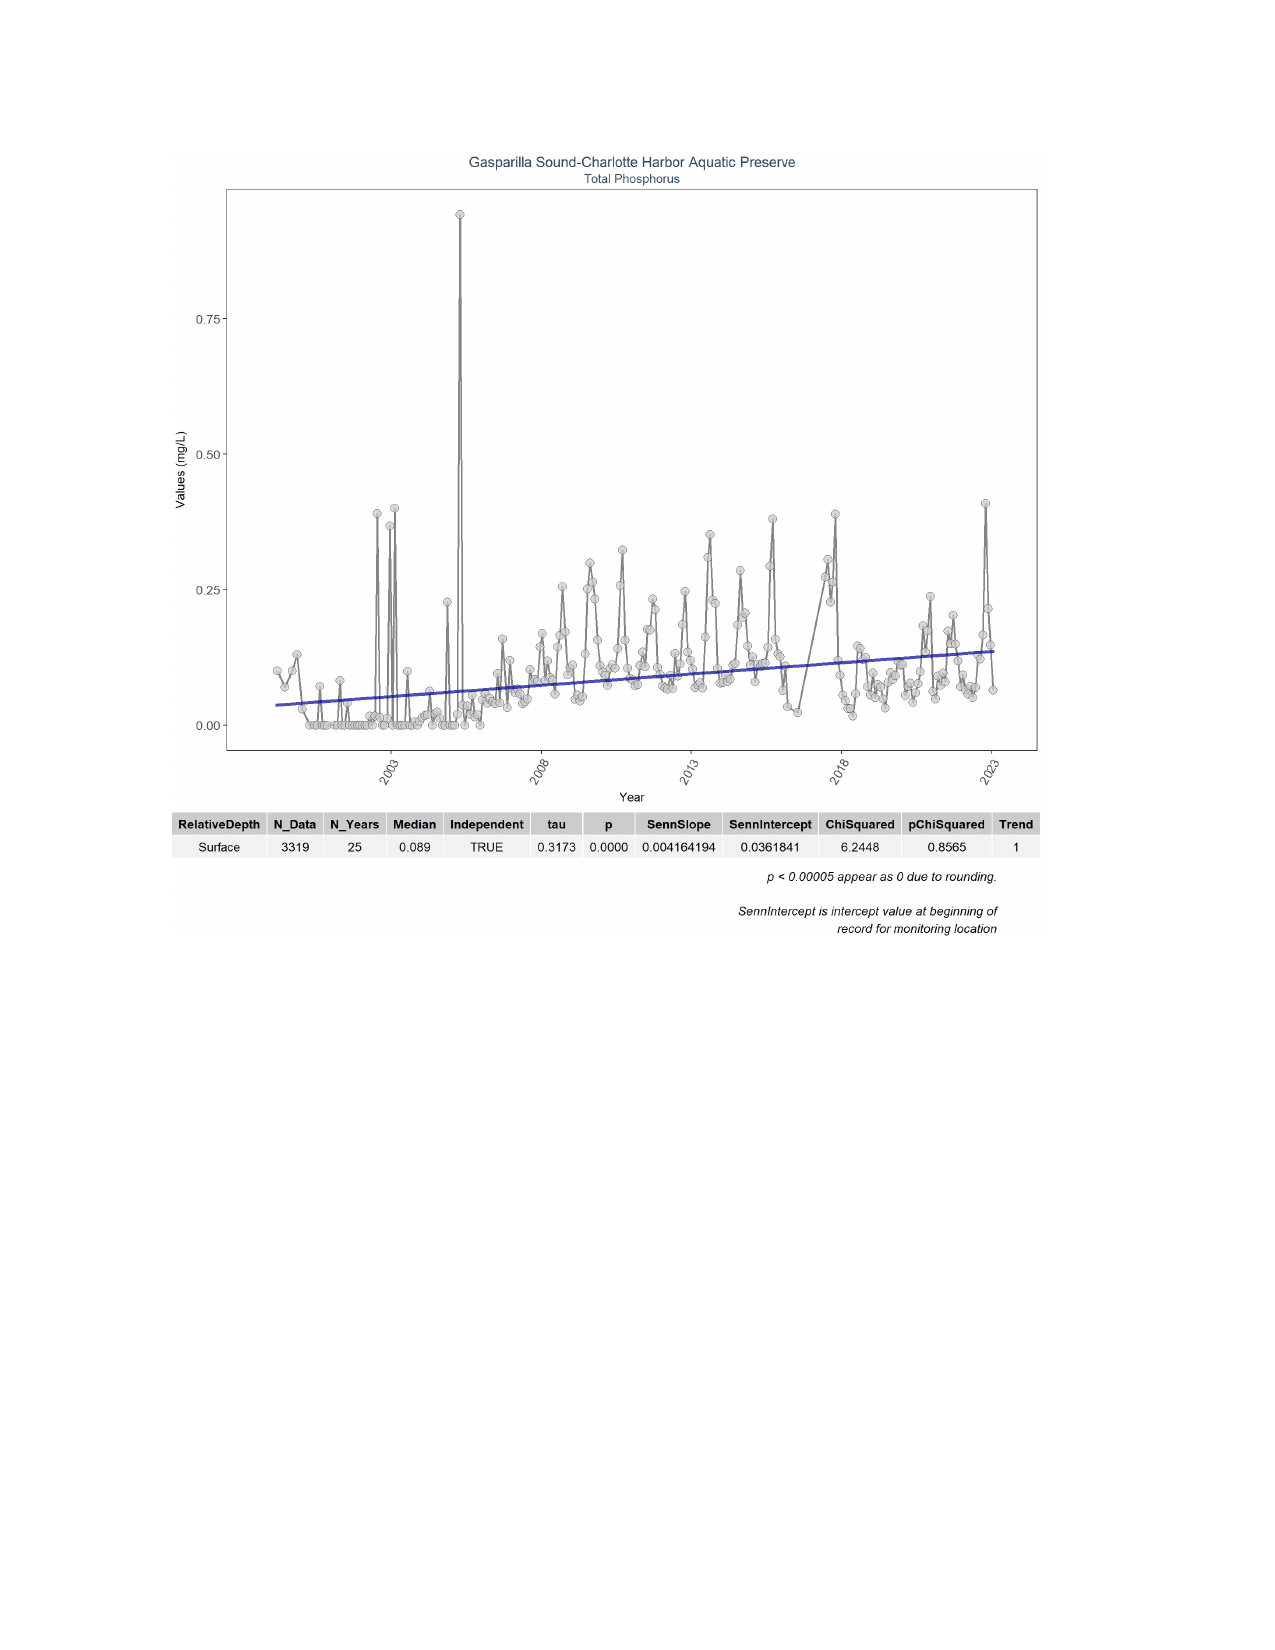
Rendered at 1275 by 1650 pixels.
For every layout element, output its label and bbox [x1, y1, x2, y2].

picture [168, 150, 1044, 938]
